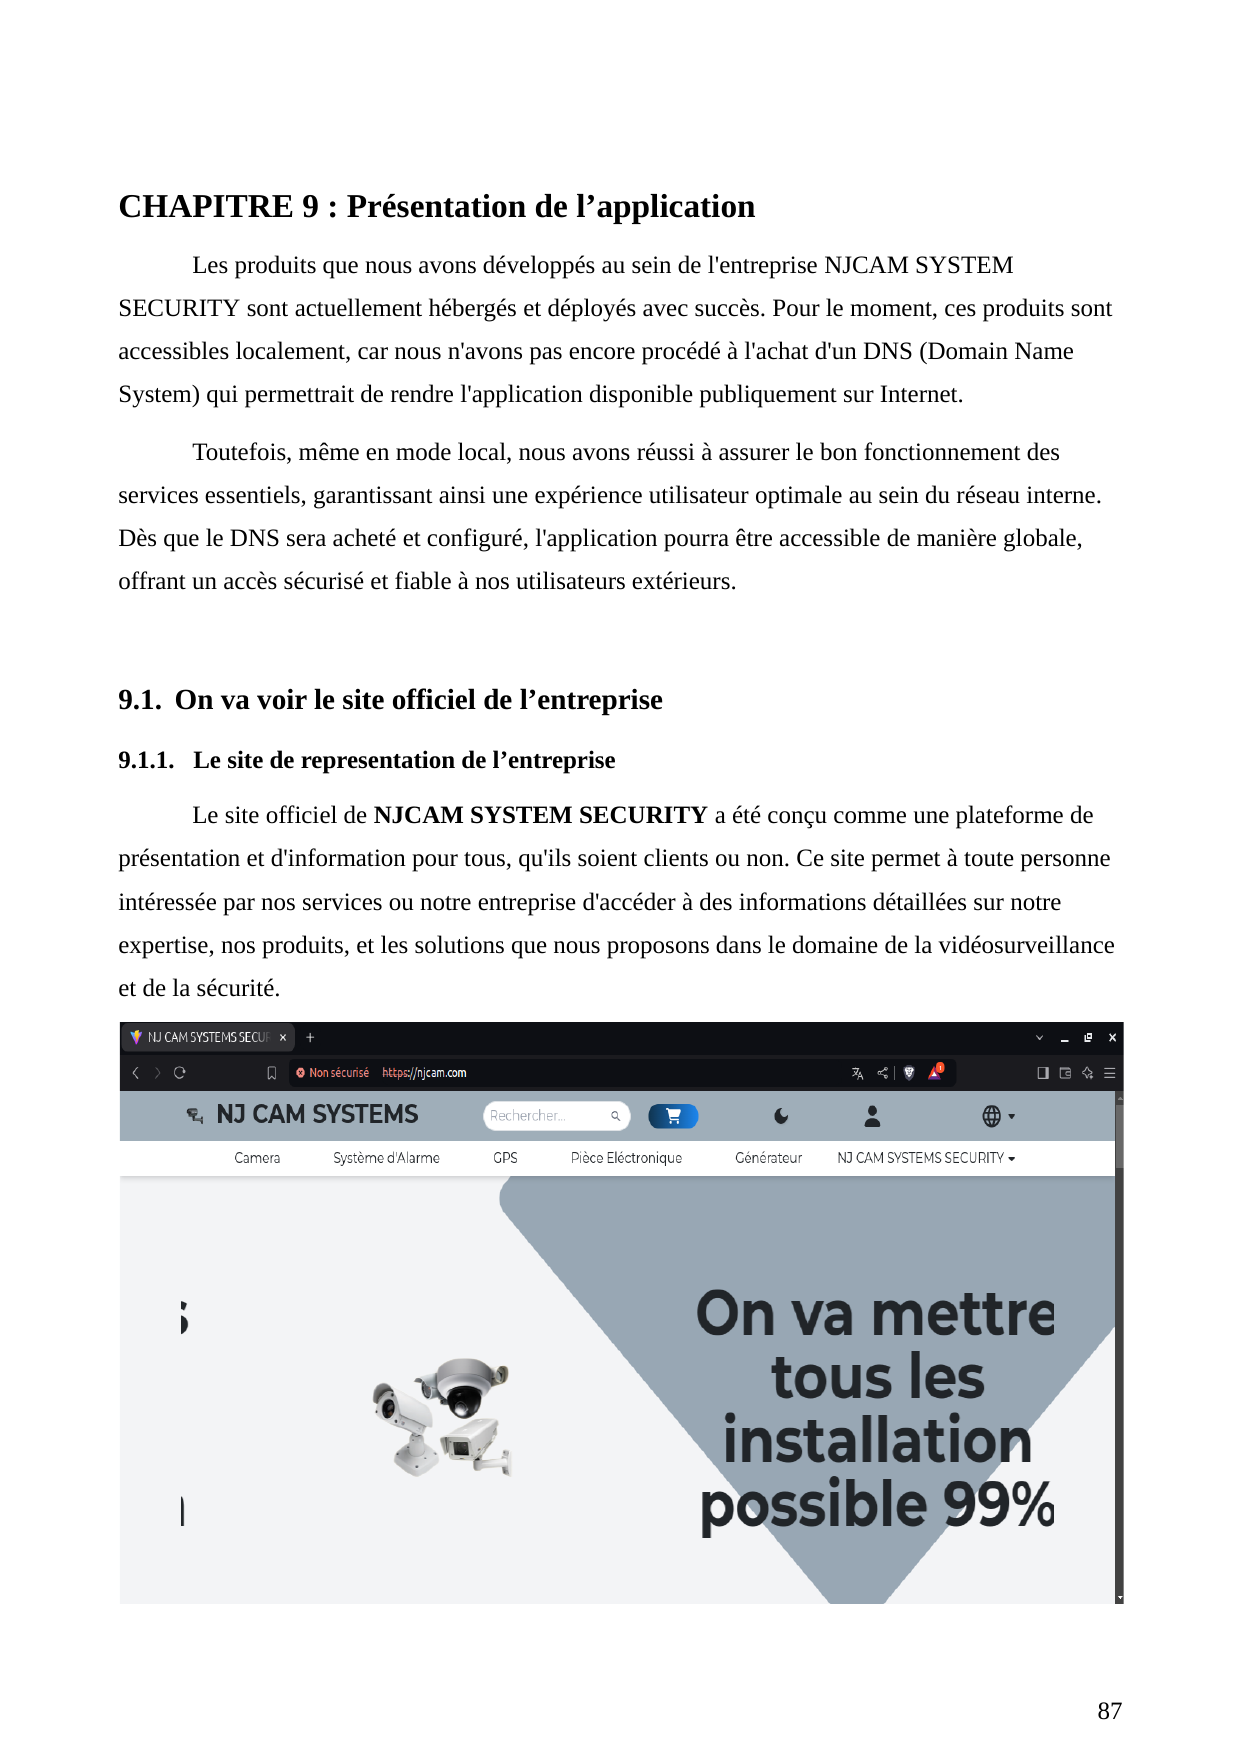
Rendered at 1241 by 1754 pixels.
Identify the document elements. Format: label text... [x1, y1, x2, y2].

text Les produits que nous avons développés au sein de l'entreprise NJCAM SYSTEM SECURITY sont actuellement hébergés et déployés avec succès. Pour le moment, ces produits sont accessibles localement, car nous n'avons pas encore procédé à l'achat d'un DNS (Domain Name System) qui permettrait de rendre l'application disponible publiquement sur Internet. [118, 250, 1122, 408]
text Le site officiel de NJCAM SYSTEM SECURITY a été conçu comme une plateforme de présentation et d'information pour tous, qu'ils soient clients ou non. Ce site permet à toute personne intéressée par nos services ou notre entreprise d'accéder à des informations détaillées sur notre expertise, nos produits, et les solutions que nous proposons dans le domaine de la vidéosurveillance et de la sécurité. [118, 800, 1122, 1002]
subtitle On va voir le site officiel de l’entreprise [118, 682, 1122, 715]
picture [119, 1022, 1124, 1604]
subtitle CHAPITRE 9 : Présentation de l’application [118, 186, 1122, 224]
text Toutefois, même en mode local, nous avons réussi à assurer le bon fonctionnement des services essentiels, garantissant ainsi une expérience utilisateur optimale au sein du réseau interne. Dès que le DNS sera acheté et configuré, l'application pourra être accessible de manière globale, offrant un accès sécurisé et fiable à nos utilisateurs extérieurs. [118, 437, 1122, 595]
subtitle Le site de representation de l’entreprise [118, 745, 1122, 773]
